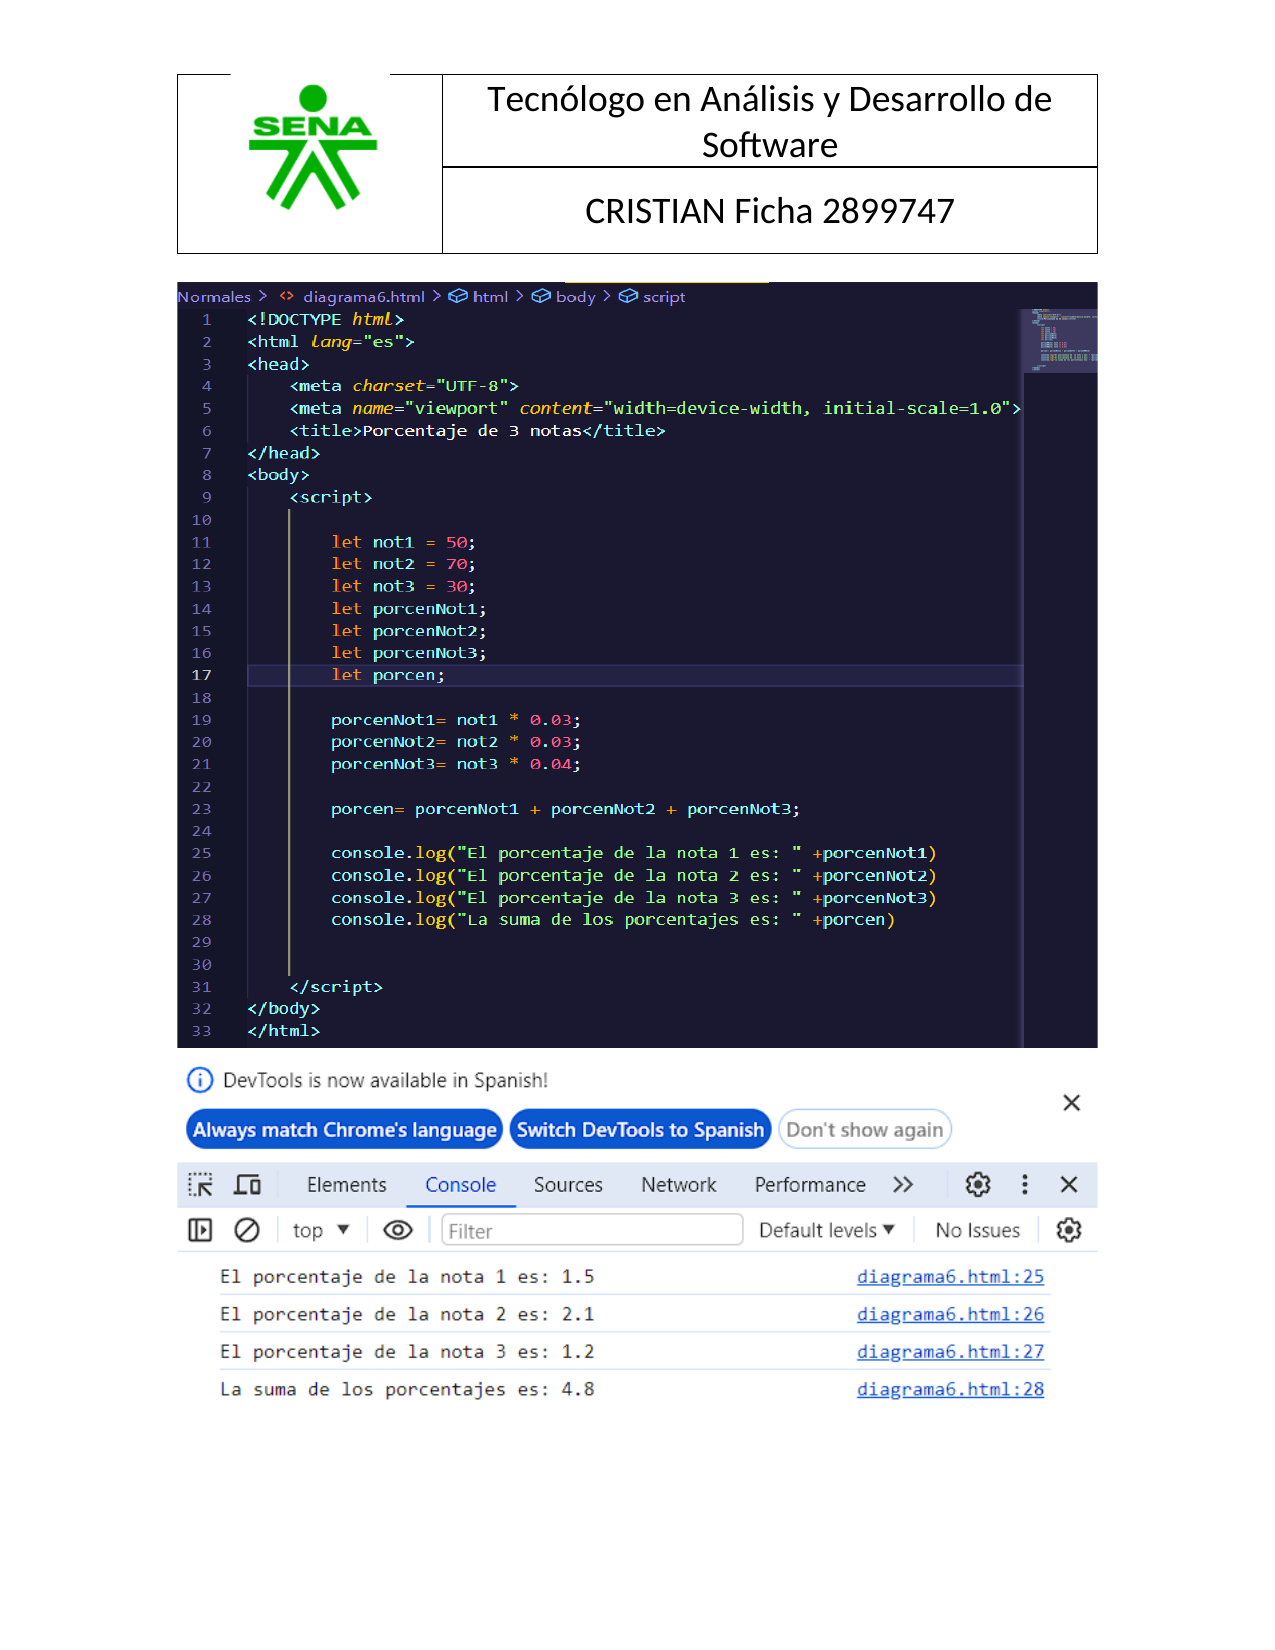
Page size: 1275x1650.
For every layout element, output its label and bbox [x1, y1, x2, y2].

picture [177, 282, 1098, 1048]
picture [177, 1066, 1098, 1409]
picture [230, 74, 390, 226]
